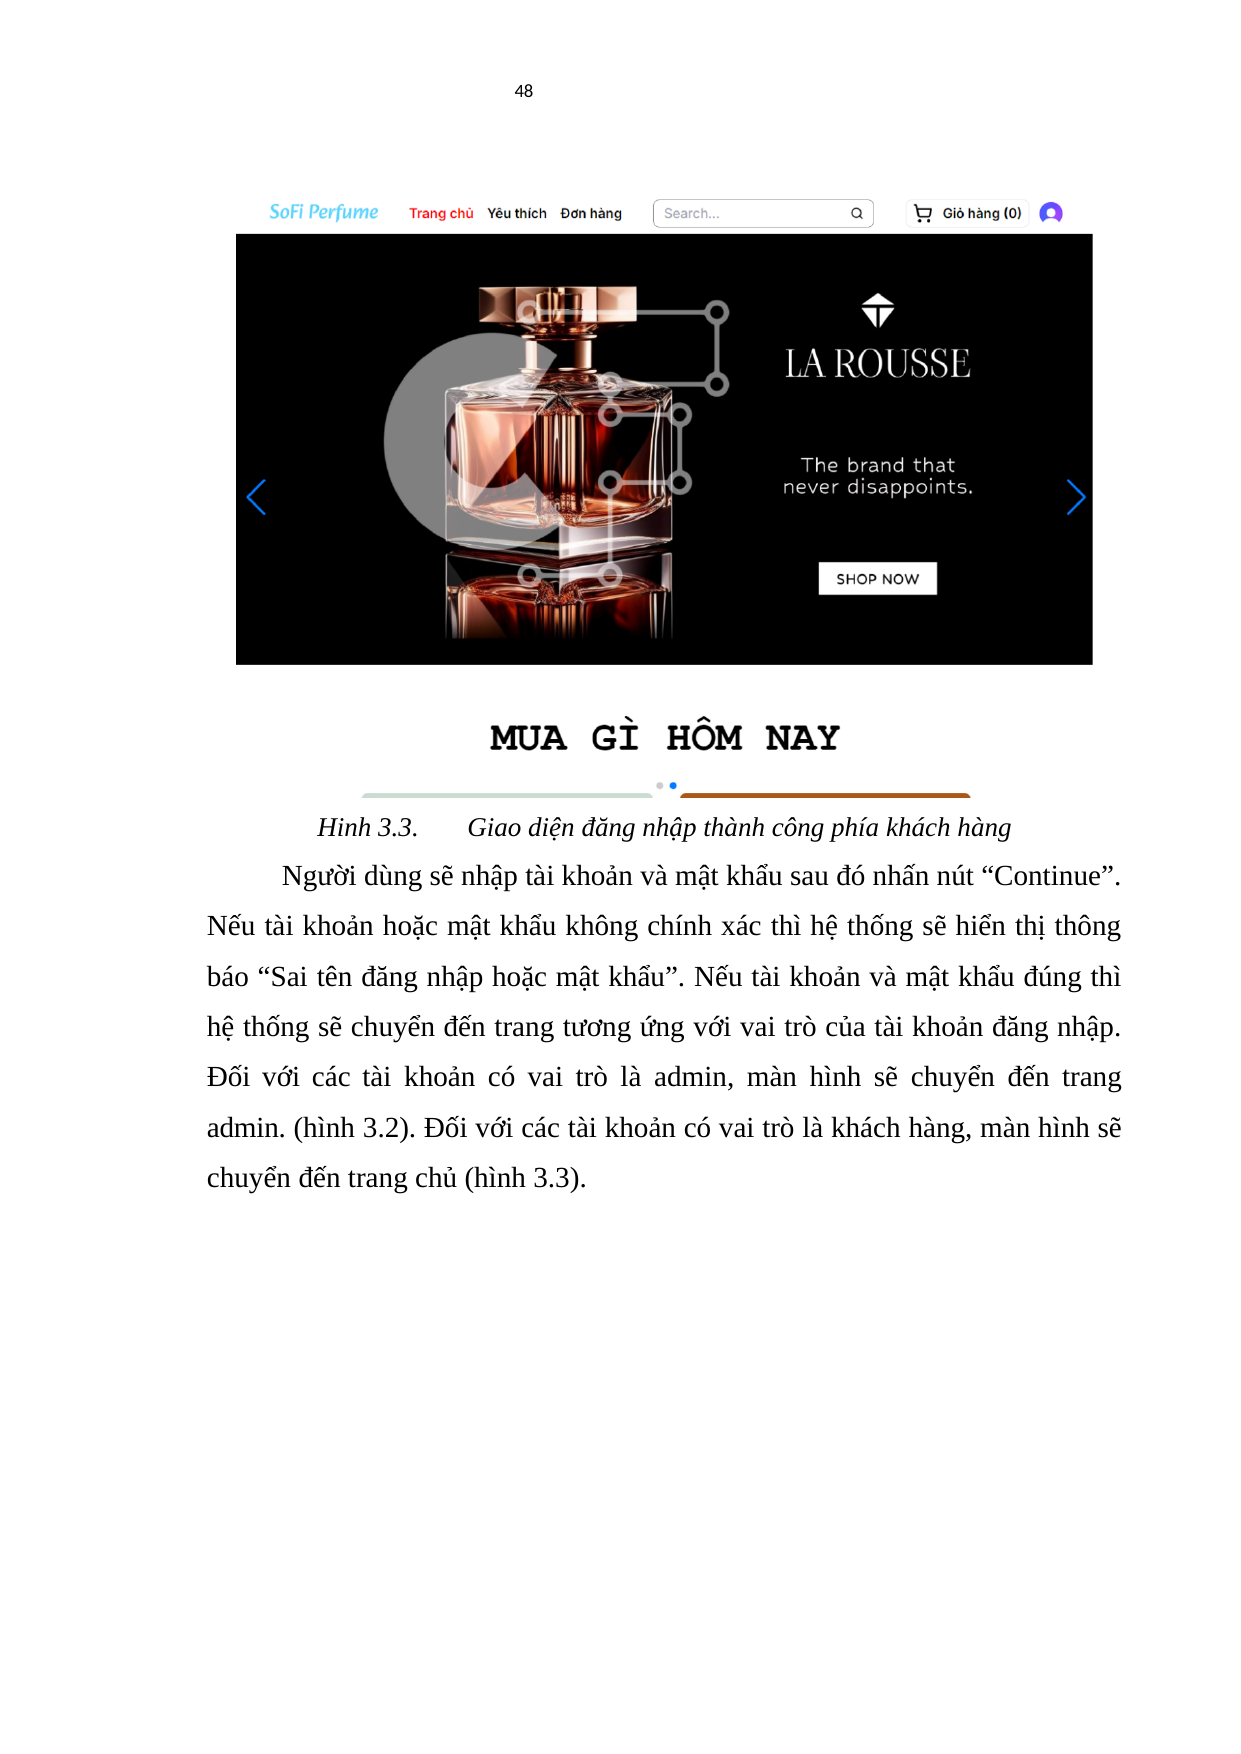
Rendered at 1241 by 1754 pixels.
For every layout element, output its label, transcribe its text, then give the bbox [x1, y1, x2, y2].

list Giao diện đăng nhập thành công phía khách hàng [207, 812, 1122, 843]
picture [236, 197, 1093, 798]
text Người dùng sẽ nhập tài khoản và mật khẩu sau đó nhấn nút “Continue”. Nếu tài khoản hoặc mật khẩu không chính xác thì hệ thống sẽ hiển thị thông báo “Sai tên đăng nhập hoặc mật khẩu”. Nếu tài khoản và mật khẩu đúng thì hệ thống sẽ chuyển đến trang tương ứng với vai trò của tài khoản đăng nhập. Đối với các tài khoản có vai trò là admin, màn hình sẽ chuyển đến trang admin. (hình 3.2). Đối với các tài khoản có vai trò là khách hàng, màn hình sẽ chuyển đến trang chủ (hình 3.3). [207, 858, 1122, 1194]
